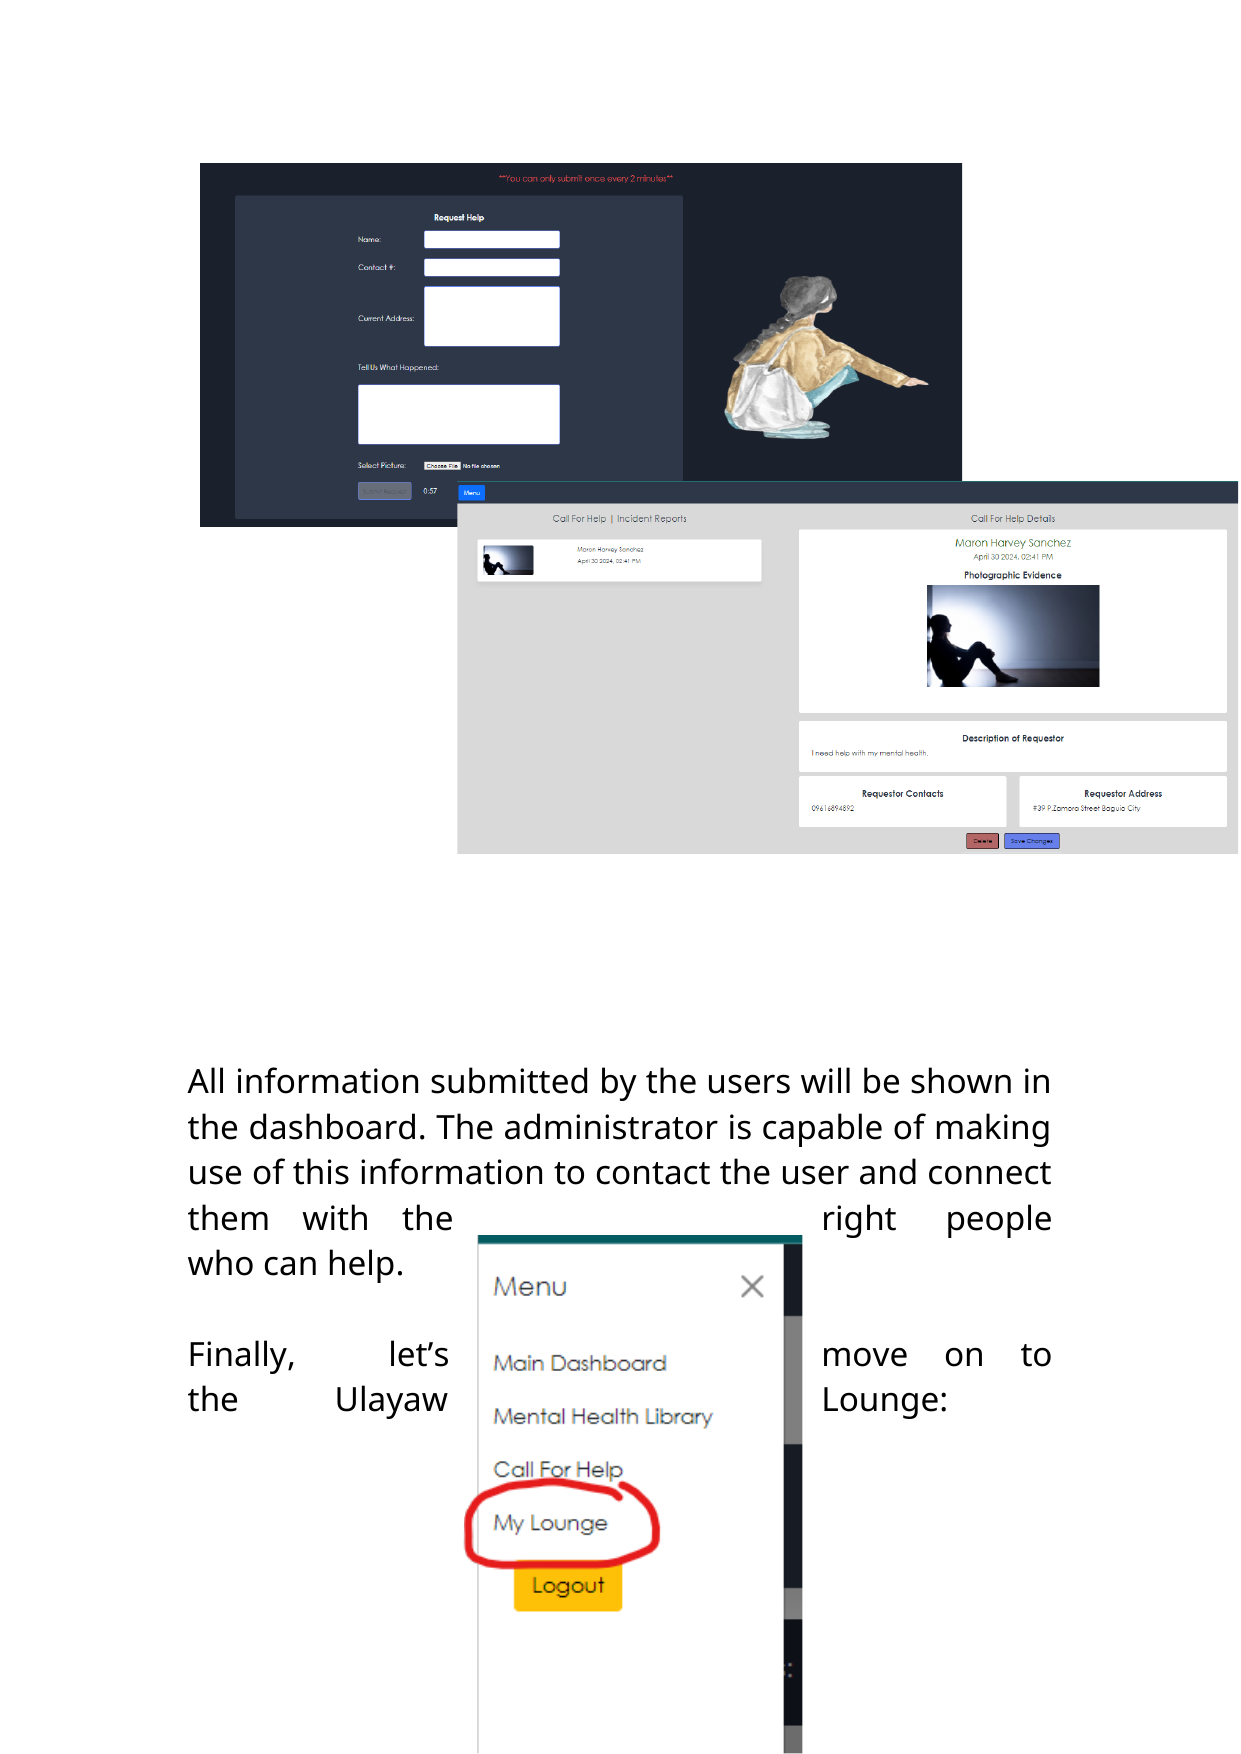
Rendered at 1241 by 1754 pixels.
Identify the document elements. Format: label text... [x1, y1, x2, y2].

text All information submitted by the users will be shown in the dashboard. The administrator is capable of making use of this information to contact the user and connect them with the right people who can help. [187, 1058, 1053, 1285]
text Finally, let’s move on to the Ulayaw Lounge: [803, 1331, 1053, 1422]
text Finally, let’s move on to the Ulayaw Lounge: [187, 1331, 467, 1422]
picture [199, 163, 1238, 853]
picture [461, 1235, 803, 1751]
